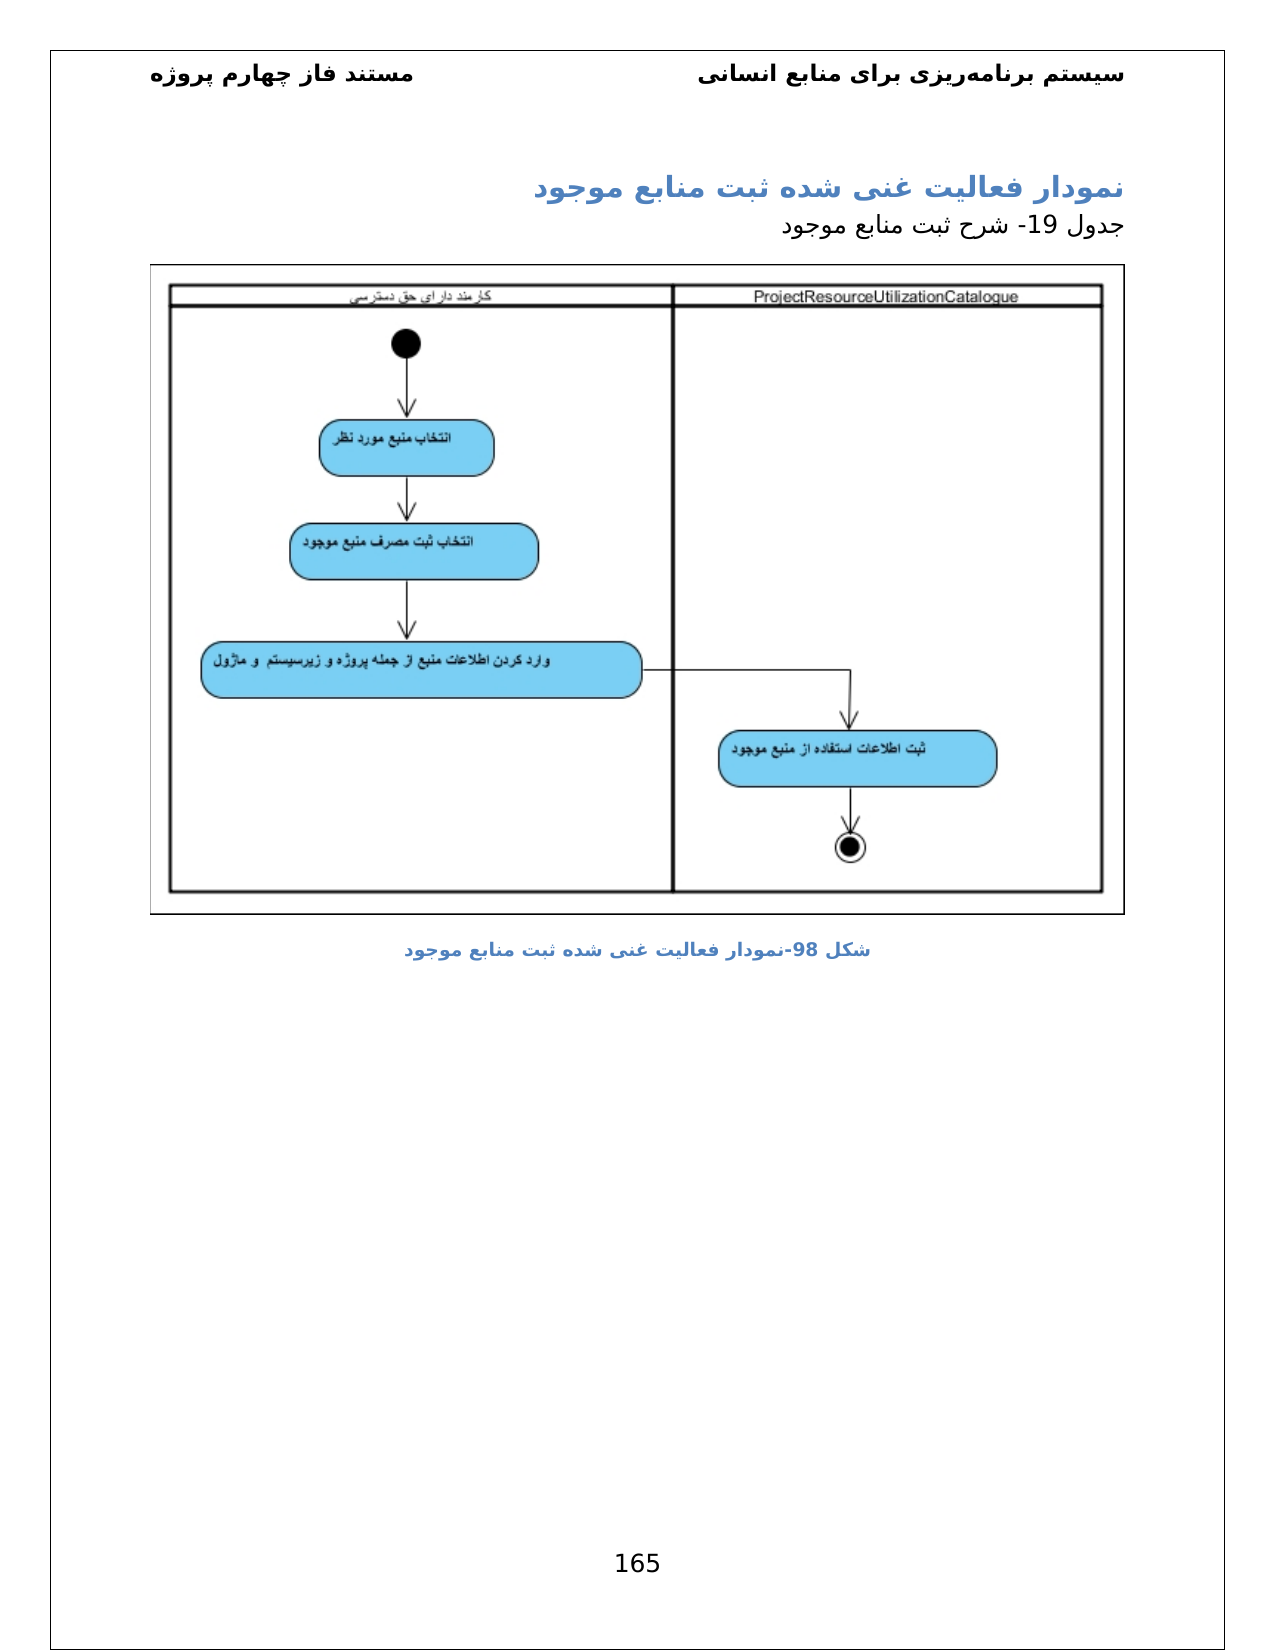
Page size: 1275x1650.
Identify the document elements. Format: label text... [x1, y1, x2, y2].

subtitle نمودار فعالیت غنی شده ثبت منابع موجود [150, 171, 1125, 205]
text جدول 19- شرح ثبت منابع موجود [150, 210, 1125, 239]
picture [150, 264, 1125, 915]
text شکل 98-نمودار فعالیت غنی شده ثبت منابع موجود [150, 938, 1125, 960]
